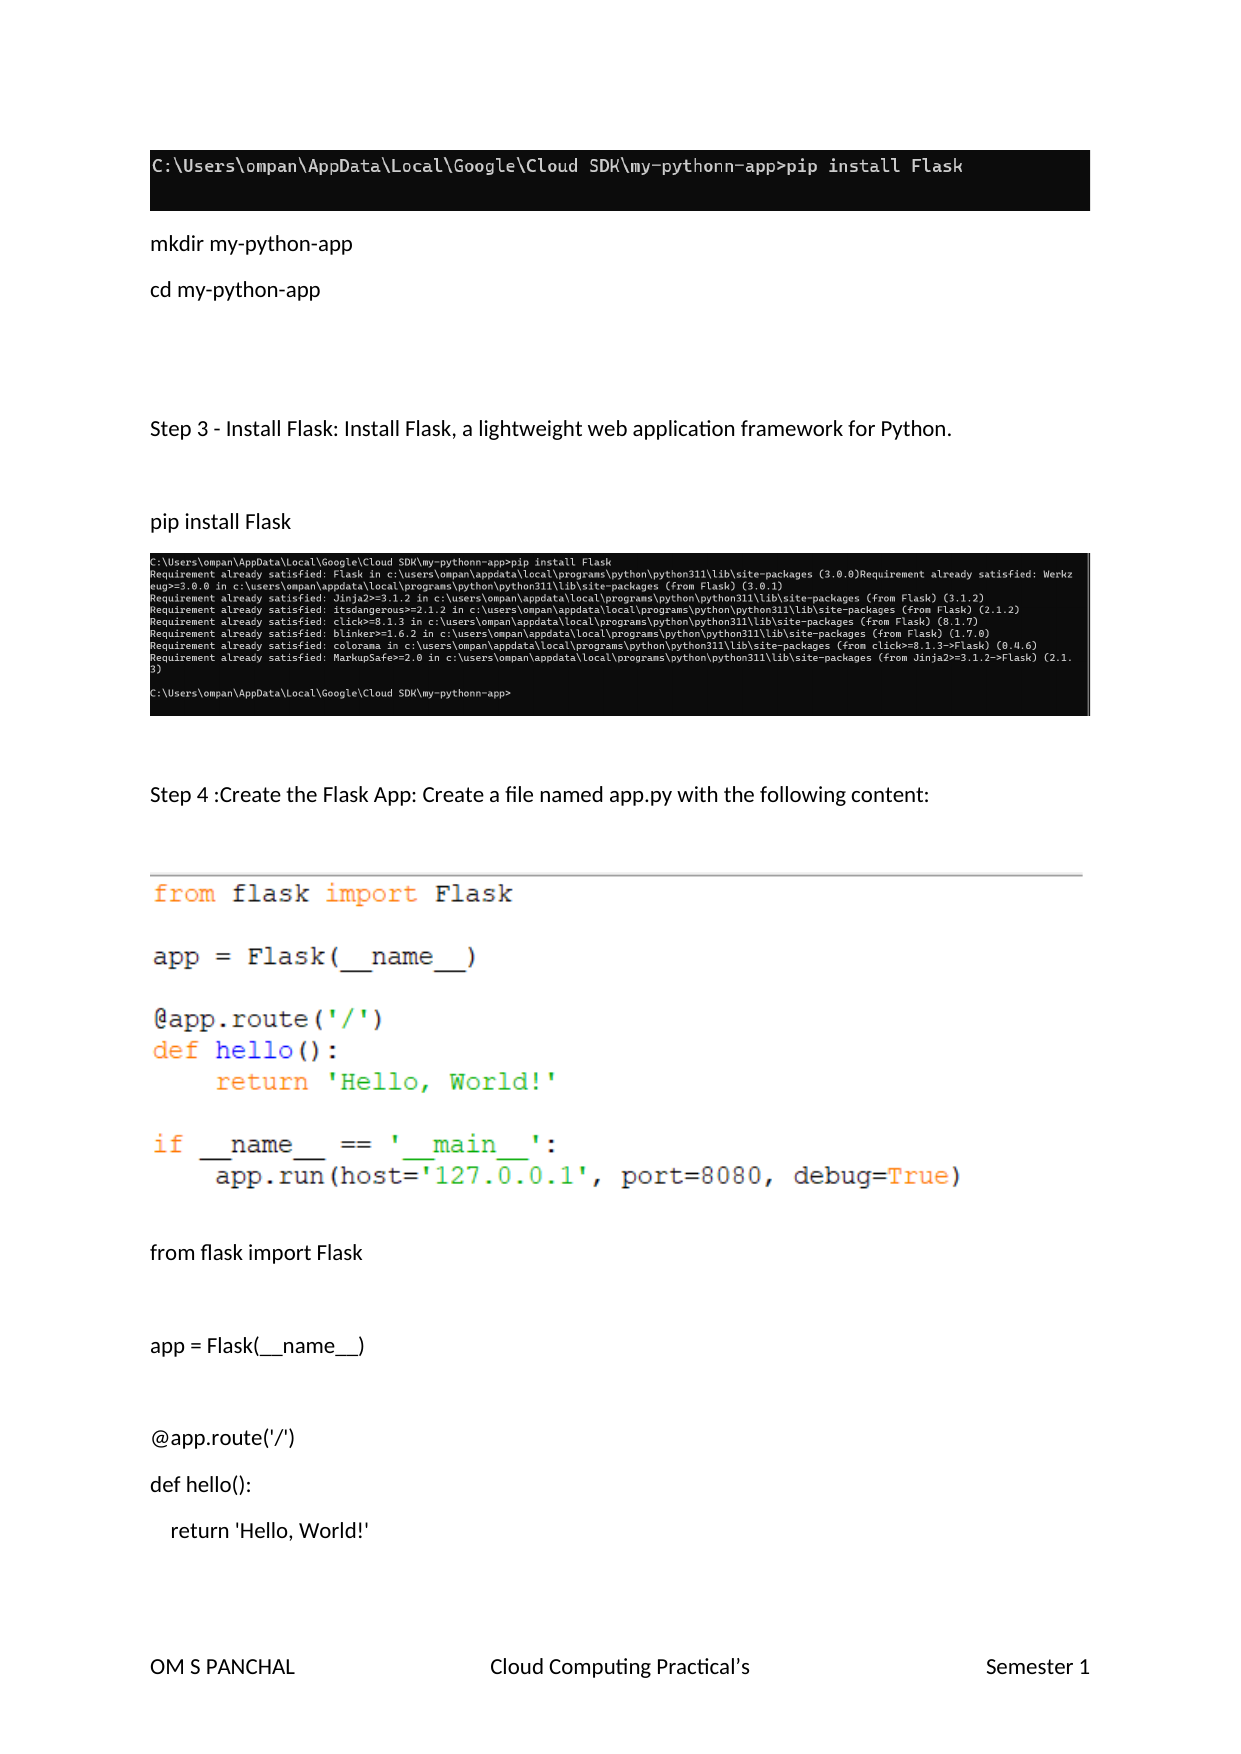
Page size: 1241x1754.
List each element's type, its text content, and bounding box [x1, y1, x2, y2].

picture [150, 553, 1091, 716]
text app = Flask(__name__) [150, 1331, 1090, 1359]
text def hello(): [150, 1470, 1090, 1498]
text return 'Hello, World!' [150, 1516, 1090, 1544]
text Step 3 - Install Flask: Install Flask, a lightweight web application framework for Python. [150, 414, 1090, 442]
picture [150, 872, 1083, 1220]
text @app.route('/') [150, 1423, 1090, 1452]
text pip install Flask [150, 507, 1090, 535]
picture [150, 150, 1091, 211]
text Step 4 :Create the Flask App: Create a file named app.py with the following content: [150, 780, 1090, 808]
text cd my-python-app [150, 275, 1090, 303]
text mkdir my-python-app [150, 229, 1090, 257]
text from flask import Flask [150, 1238, 1090, 1266]
